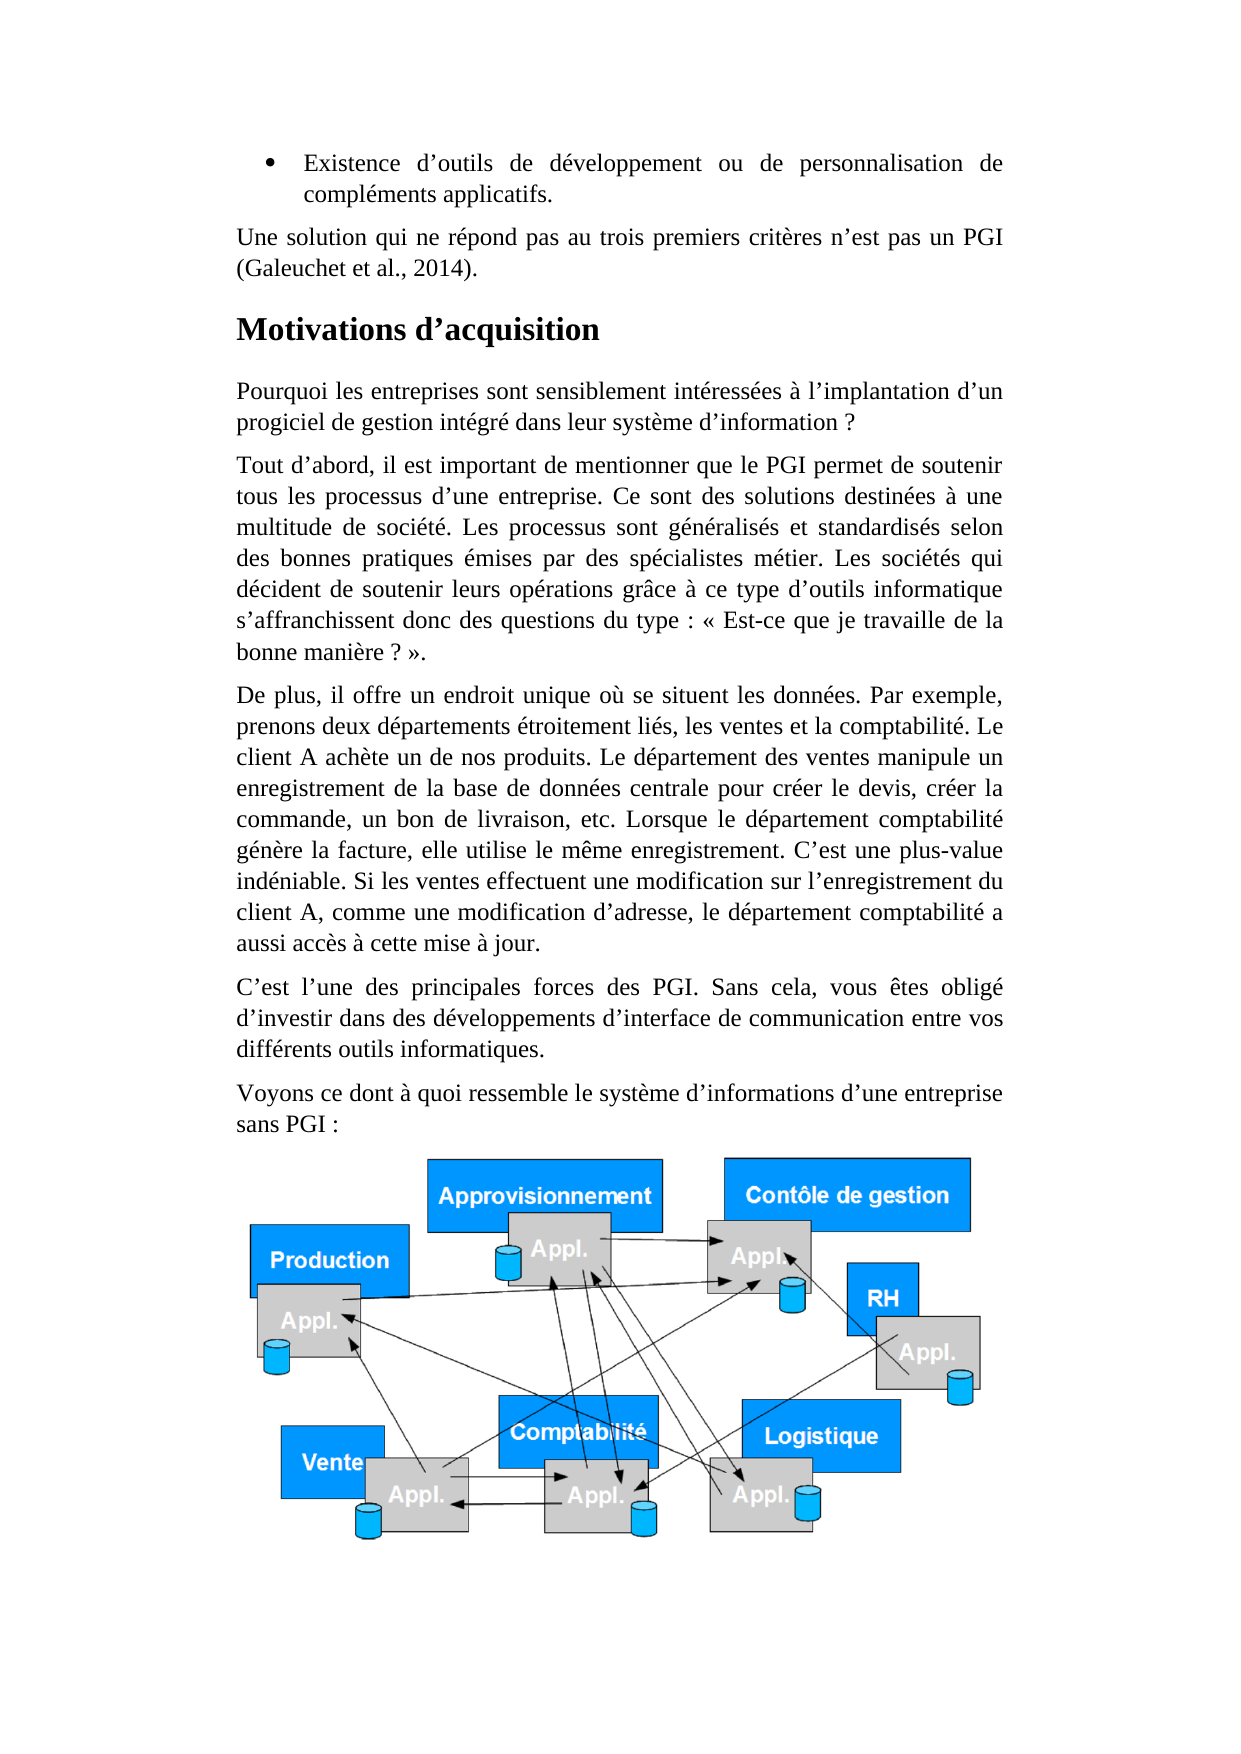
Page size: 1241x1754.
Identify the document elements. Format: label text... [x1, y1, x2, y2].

text Voyons ce dont à quoi ressemble le système d’informations d’une entreprise sans PGI : [236, 1078, 1004, 1137]
text Une solution qui ne répond pas au trois premiers critères n’est pas un PGI (Galeuchet et al., 2014). [236, 222, 1004, 282]
picture [236, 1146, 1004, 1546]
text Tout d’abord, il est important de mentionner que le PGI permet de soutenir tous les processus d’une entreprise. Ce sont des solutions destinées à une multitude de société. Les processus sont généralisés et standardisés selon des bonnes pratiques émises par des spécialistes métier. Les sociétés qui décident de soutenir leurs opérations grâce à ce type d’outils informatique s’affranchissent donc des questions du type : « Est-ce que je travaille de la bonne manière ? ». [236, 450, 1004, 665]
list Existence d’outils de développement ou de personnalisation de compléments applicatifs. [266, 148, 1004, 207]
text Pourquoi les entreprises sont sensiblement intéressées à l’implantation d’un progiciel de gestion intégré dans leur système d’information ? [236, 376, 1004, 436]
text De plus, il offre un endroit unique où se situent les données. Par exemple, prenons deux départements étroitement liés, les ventes et la comptabilité. Le client A achète un de nos produits. Le département des ventes manipule un enregistrement de la base de données centrale pour créer le devis, créer la commande, un bon de livraison, etc. Lorsque le département comptabilité génère la facture, elle utilise le même enregistrement. C’est une plus-value indéniable. Si les ventes effectuent une modification sur l’enregistrement du client A, comme une modification d’adresse, le département comptabilité a aussi accès à cette mise à jour. [236, 680, 1004, 957]
text C’est l’une des principales forces des PGI. Sans cela, vous êtes obligé d’investir dans des développements d’interface de communication entre vos différents outils informatiques. [236, 972, 1004, 1063]
text Motivations d’acquisition [236, 309, 1004, 348]
